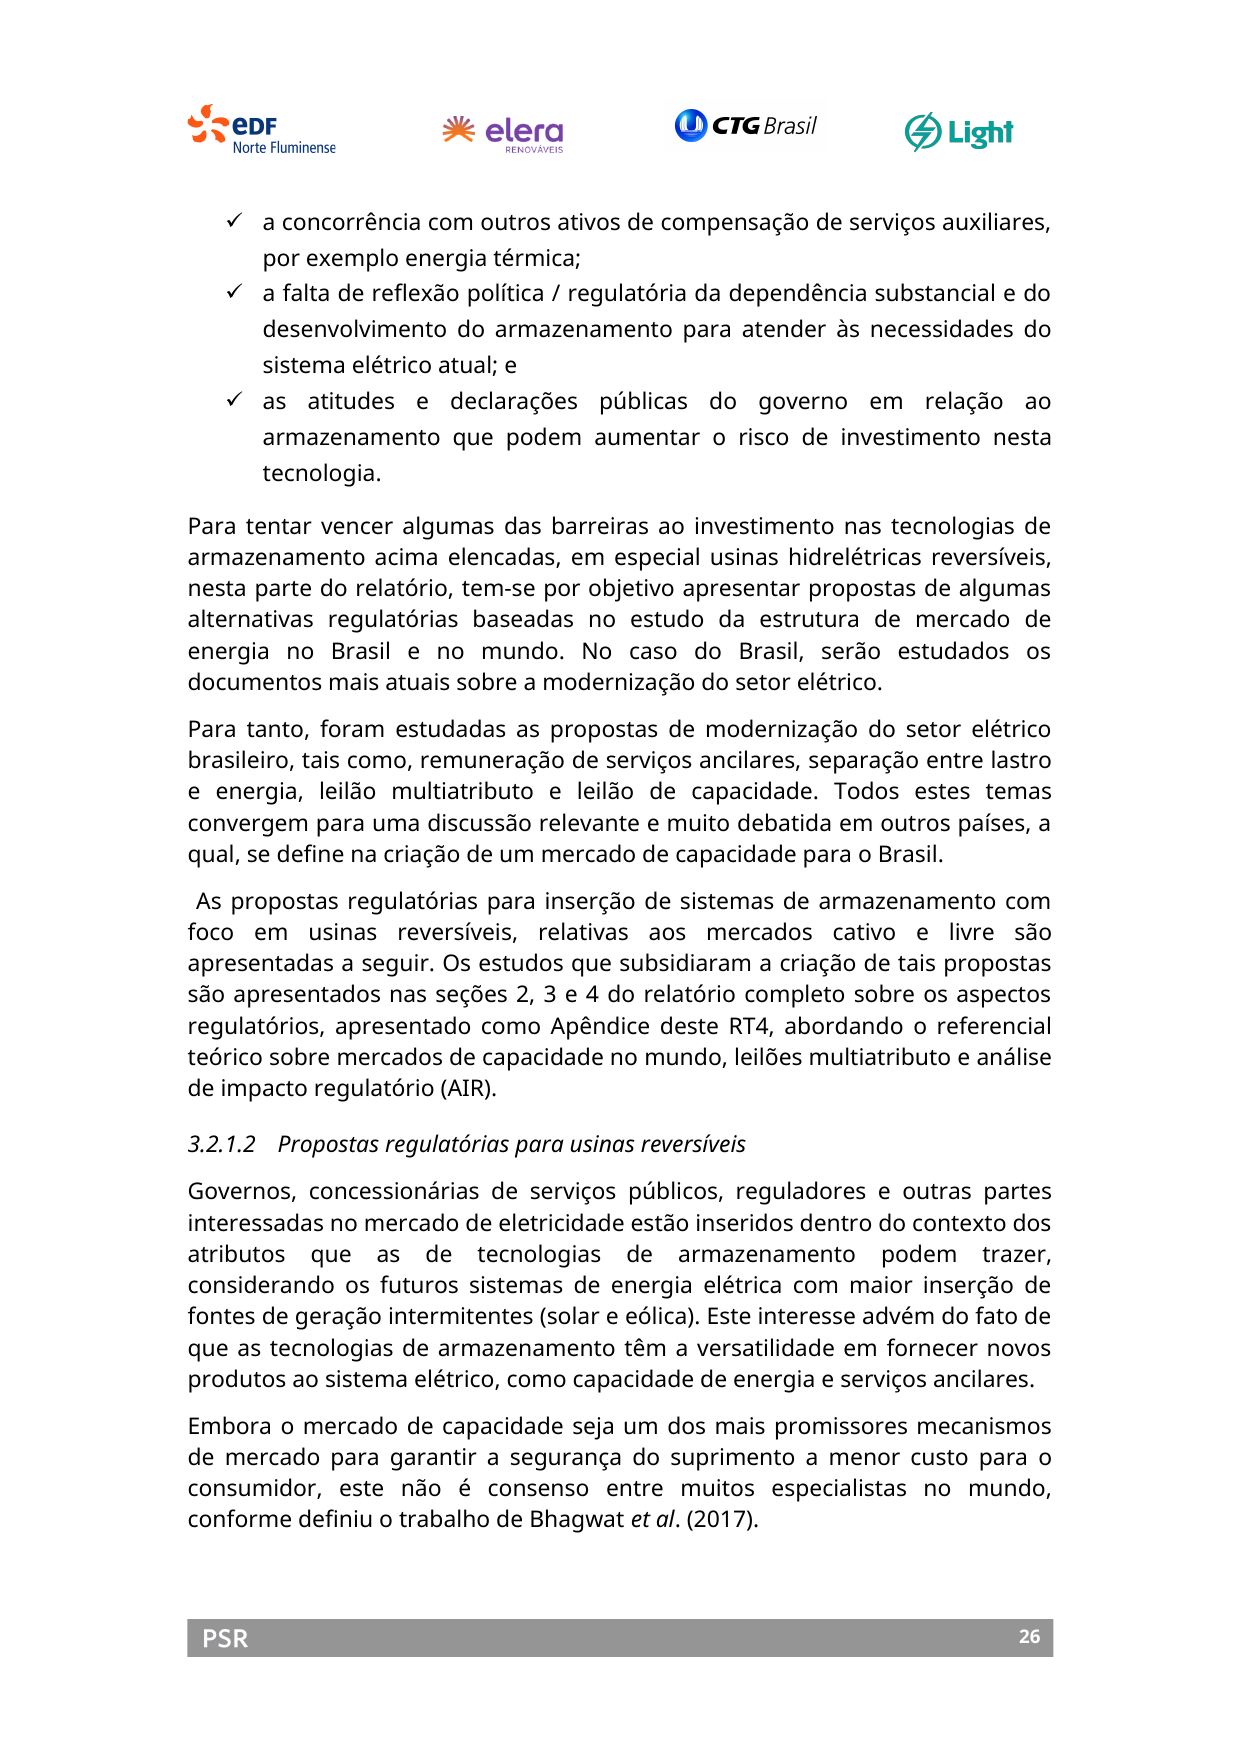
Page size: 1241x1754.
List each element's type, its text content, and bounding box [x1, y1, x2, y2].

list as atitudes e declarações públicas do governo em relação ao armazenamento que podem aumentar o risco de investimento nesta tecnologia. [225, 385, 1053, 488]
text Embora o mercado de capacidade seja um dos mais promissores mecanismos de mercado para garantir a segurança do suprimento a menor custo para o consumidor, este não é consenso entre muitos especialistas no mundo, conforme definiu o trabalho de Bhagwat et al. (2017). [187, 1410, 1053, 1535]
picture [442, 116, 563, 153]
list a concorrência com outros ativos de compensação de serviços auxiliares, por exemplo energia térmica; [225, 206, 1053, 273]
text Governos, concessionárias de serviços públicos, reguladores e outras partes interessadas no mercado de eletricidade estão inseridos dentro do contexto dos atributos que as de tecnologias de armazenamento podem trazer, considerando os futuros sistemas de energia elétrica com maior inserção de fontes de geração intermitentes (solar e eólica). Este interesse advém do fato de que as tecnologias de armazenamento têm a versatilidade em fornecer novos produtos ao sistema elétrico, como capacidade de energia e serviços ancilares. [187, 1175, 1053, 1394]
picture [201, 1628, 250, 1649]
text Para tanto, foram estudadas as propostas de modernização do setor elétrico brasileiro, tais como, remuneração de serviços ancilares, separação entre lastro e energia, leilão multiatributo e leilão de capacidade. Todos estes temas convergem para uma discussão relevante e muito debatida em outros países, a qual, se define na criação de um mercado de capacidade para o Brasil. [187, 713, 1053, 869]
subtitle Propostas regulatórias para usinas reversíveis [187, 1128, 1053, 1160]
picture [905, 112, 1014, 153]
picture [187, 104, 336, 153]
text Para tentar vencer algumas das barreiras ao investimento nas tecnologias de armazenamento acima elencadas, em especial usinas hidrelétricas reversíveis, nesta parte do relatório, tem-se por objetivo apresentar propostas de algumas alternativas regulatórias baseadas no estudo da estrutura de mercado de energia no Brasil e no mundo. No caso do Brasil, serão estudados os documentos mais atuais sobre a modernização do setor elétrico. [187, 510, 1053, 697]
text As propostas regulatórias para inserção de sistemas de armazenamento com foco em usinas reversíveis, relativas aos mercados cativo e livre são apresentadas a seguir. Os estudos que subsidiaram a criação de tais propostas são apresentados nas seções 2, 3 e 4 do relatório completo sobre os aspectos regulatórios, apresentado como Apêndice deste RT4, abordando o referencial teórico sobre mercados de capacidade no mundo, leilões multiatributo e análise de impacto regulatório (AIR). [187, 885, 1053, 1103]
picture [664, 98, 828, 153]
list a falta de reflexão política / regulatória da dependência substancial e do desenvolvimento do armazenamento para atender às necessidades do sistema elétrico atual; e [225, 277, 1053, 381]
